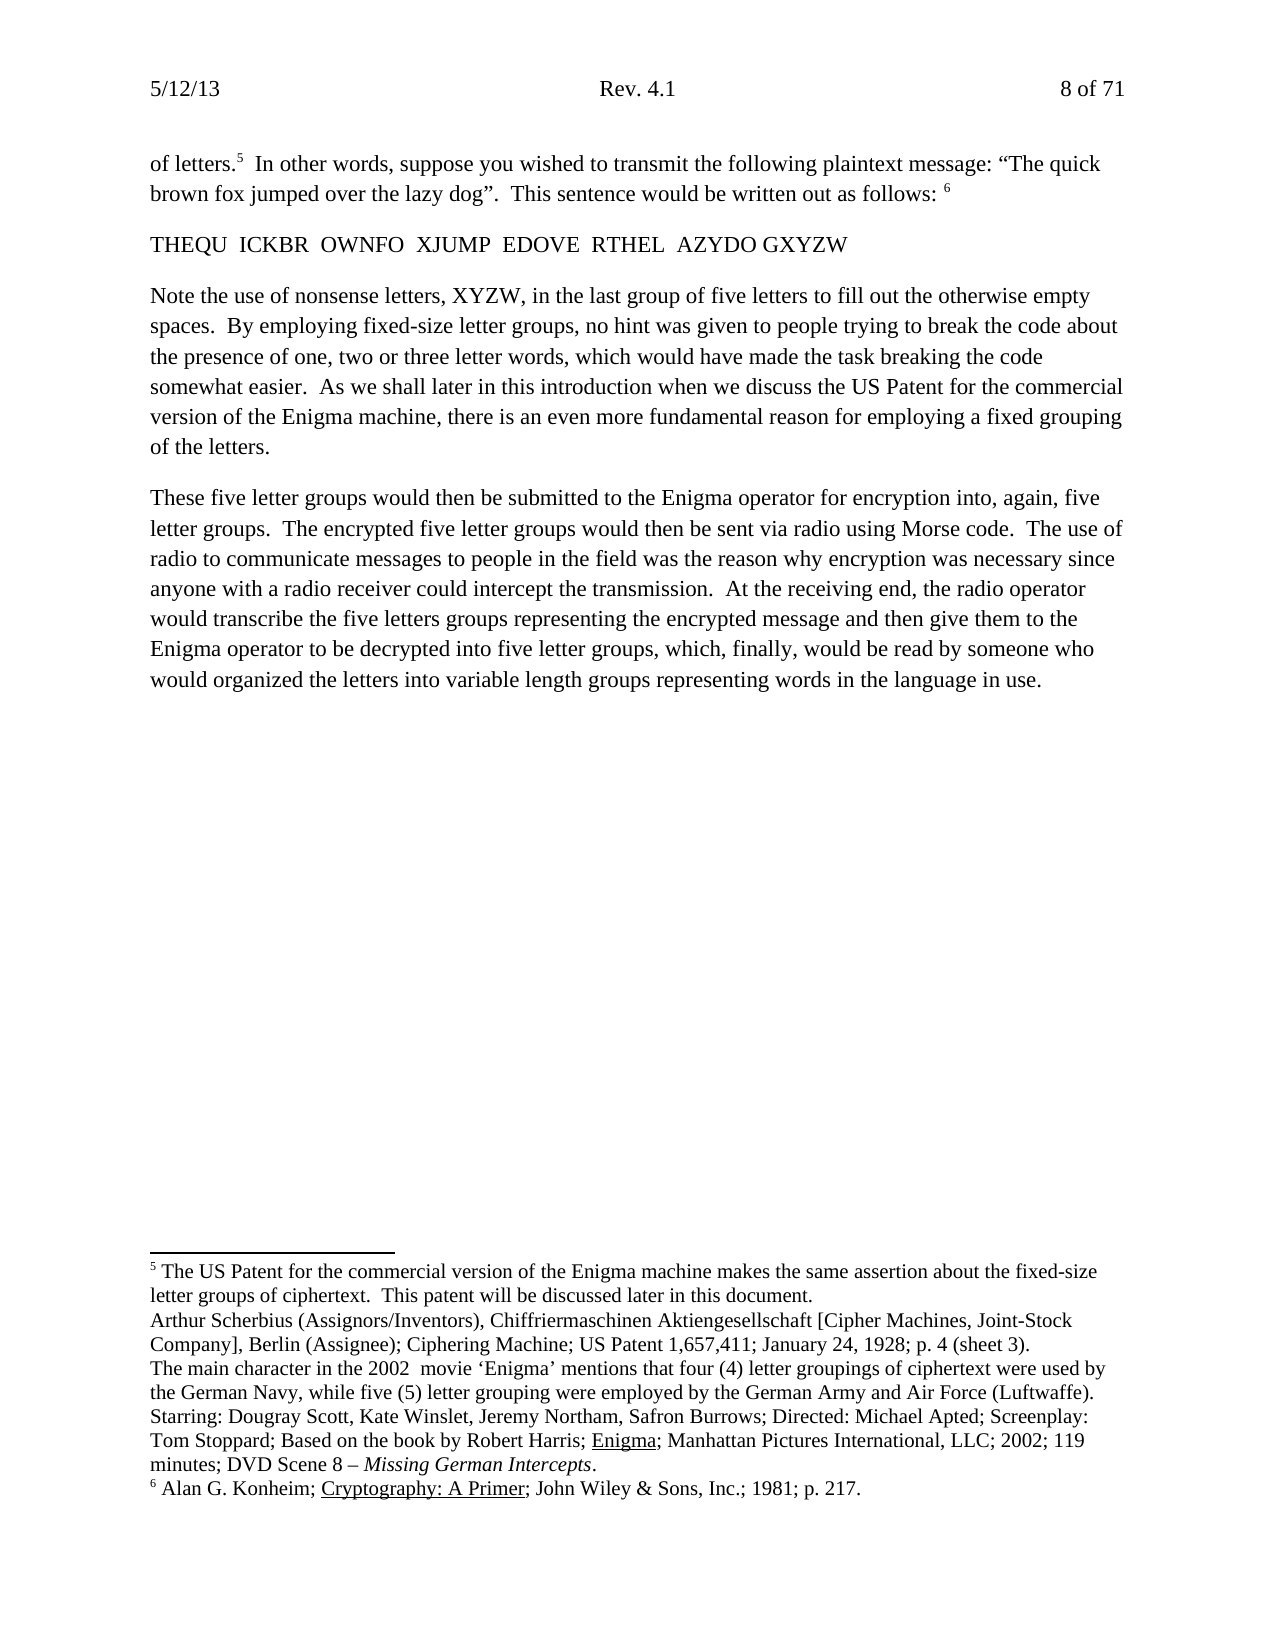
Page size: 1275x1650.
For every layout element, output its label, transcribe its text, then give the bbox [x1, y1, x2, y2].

text THEQU ICKBR OWNFO XJUMP EDOVE RTHEL AZYDO GXYZW [150, 231, 1125, 258]
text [150, 150, 1125, 207]
text These five letter groups would then be submitted to the Enigma operator for encryption into, again, five letter groups. The encrypted five letter groups would then be sent via radio using Morse code. The use of radio to communicate messages to people in the field was the reason why encryption was necessary since anyone with a radio receiver could intercept the transmission. At the receiving end, the radio operator would transcribe the five letters groups representing the encrypted message and then give them to the Enigma operator to be decrypted into five letter groups, which, finally, would be read by someone who would organized the letters into variable length groups representing words in the language in use. [150, 484, 1125, 692]
text Note the use of nonsense letters, XYZW, in the last group of five letters to fill out the otherwise empty spaces. By employing fixed-size letter groups, no hint was given to people trying to break the code about the presence of one, two or three letter words, which would have made the task breaking the code somewhat easier. As we shall later in this introduction when we discuss the US Patent for the commercial version of the Enigma machine, there is an even more fundamental reason for employing a fixed grouping of the letters. [150, 282, 1125, 460]
